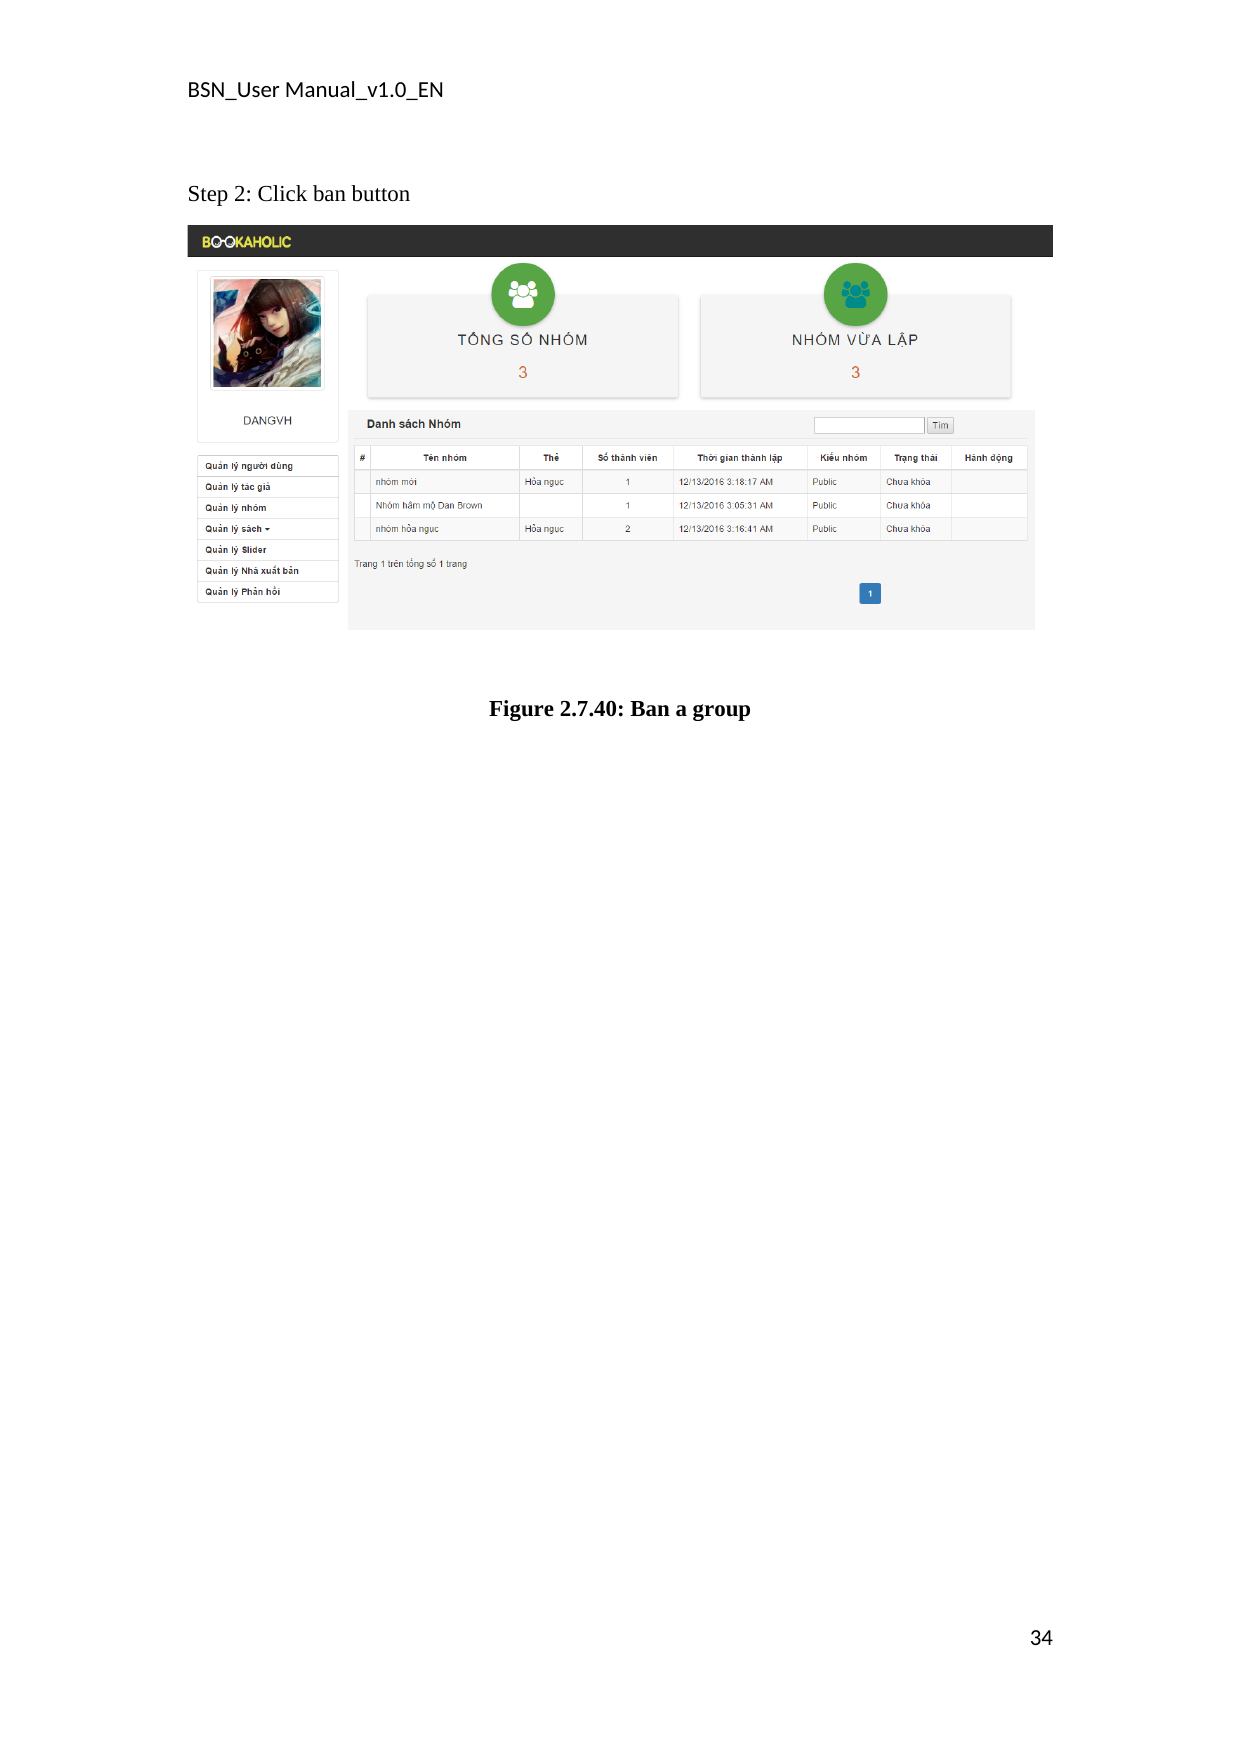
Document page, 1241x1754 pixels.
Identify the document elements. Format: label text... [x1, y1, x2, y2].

picture [187, 225, 1053, 630]
text Step 2: Click ban button [187, 180, 1053, 206]
